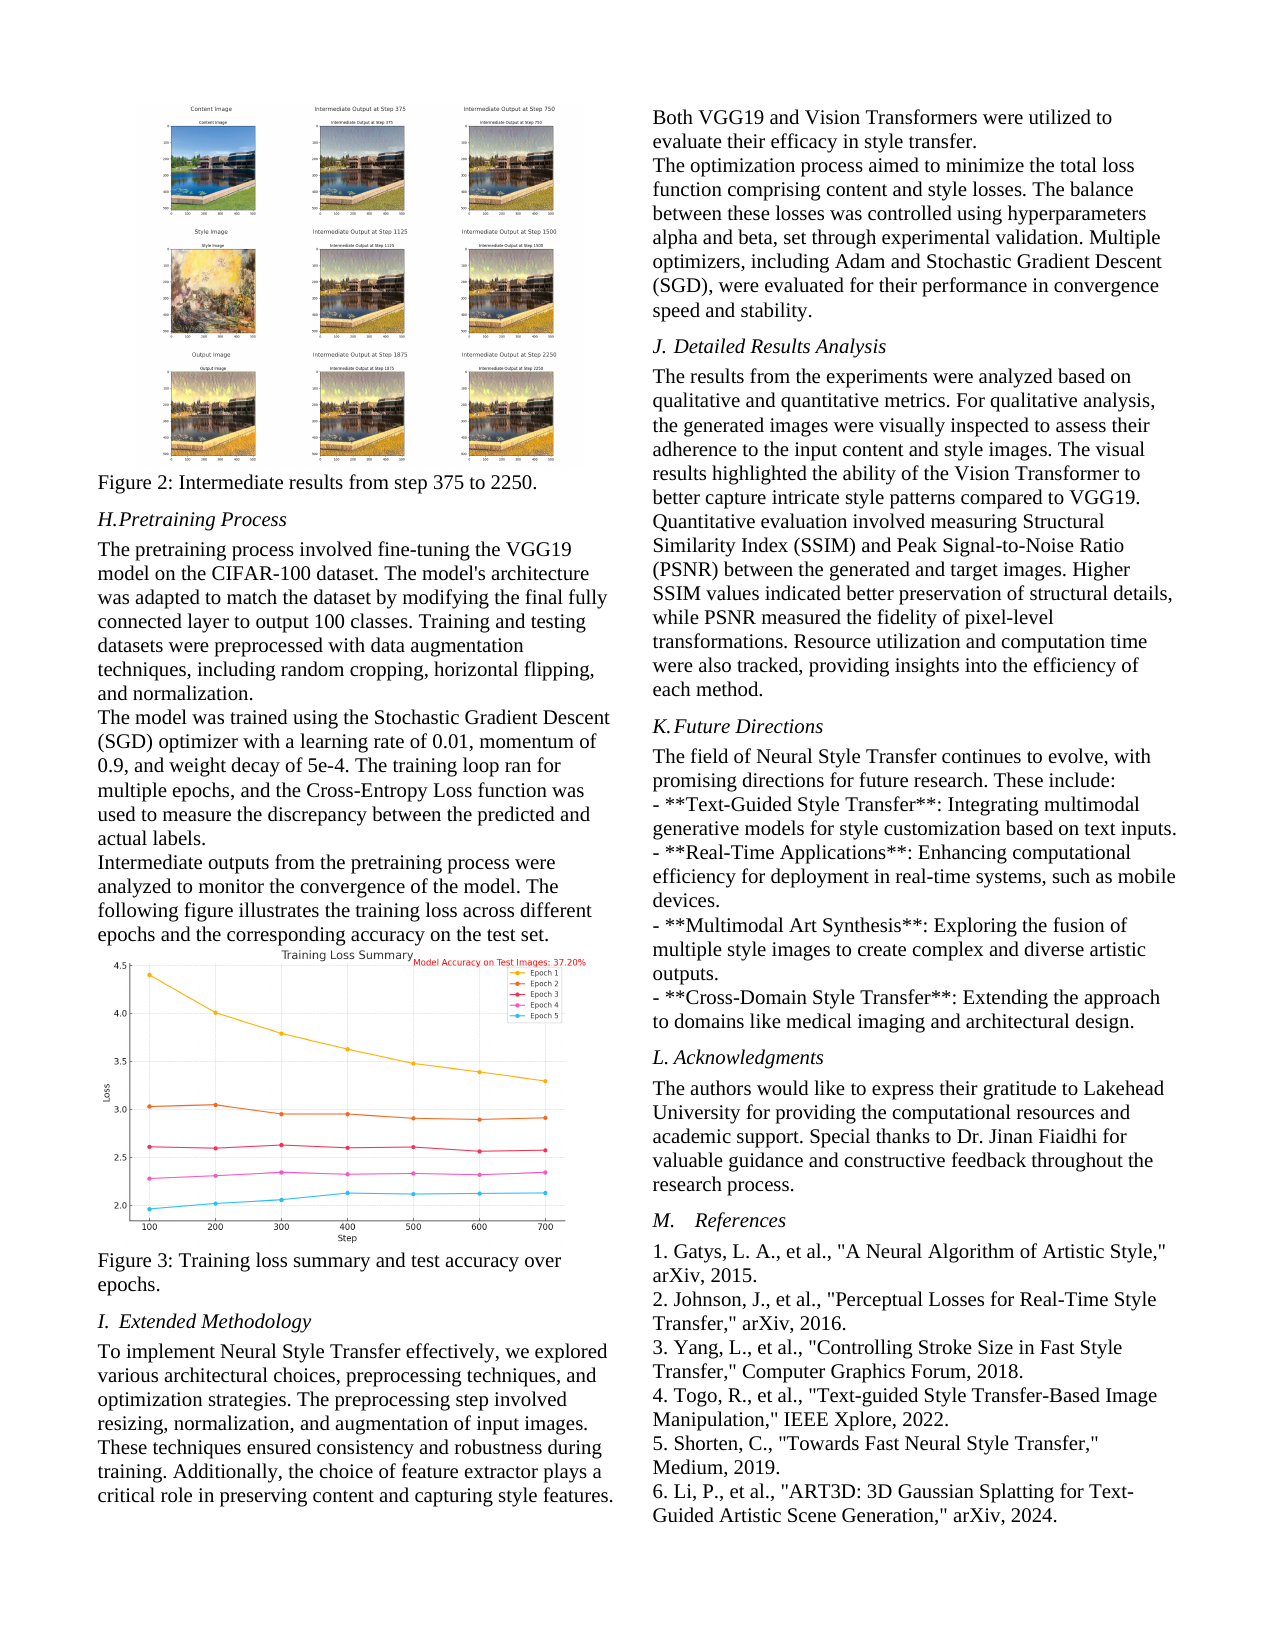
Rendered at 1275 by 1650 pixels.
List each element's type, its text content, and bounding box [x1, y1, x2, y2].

text To implement Neural Style Transfer effectively, we explored various architectural choices, preprocessing techniques, and optimization strategies. The preprocessing step involved resizing, normalization, and augmentation of input images. These techniques ensured consistency and robustness during training. Additionally, the choice of feature extractor plays a critical role in preserving content and capturing style features. Both VGG19 and Vision Transformers were utilized to evaluate their efficacy in style transfer. [97, 1339, 622, 1507]
text The model was trained using the Stochastic Gradient Descent (SGD) optimizer with a learning rate of 0.01, momentum of 0.9, and weight decay of 5e-4. The training loop ran for multiple epochs, and the Cross-Entropy Loss function was used to measure the discrepancy between the predicted and actual labels. [97, 705, 622, 850]
subtitle Extended Methodology [97, 1308, 622, 1333]
picture [97, 946, 591, 1248]
text The optimization process aimed to minimize the total loss function comprising content and style losses. The balance between these losses was controlled using hyperparameters alpha and beta, set through experimental validation. Multiple optimizers, including Adam and Stochastic Gradient Descent (SGD), were evaluated for their performance in convergence speed and stability. [652, 153, 1177, 322]
picture [136, 105, 584, 470]
text Intermediate outputs from the pretraining process were analyzed to monitor the convergence of the model. The following figure illustrates the training loss across different epochs and the corresponding accuracy on the test set. [97, 850, 622, 946]
text Quantitative evaluation involved measuring Structural Similarity Index (SSIM) and Peak Signal-to-Noise Ratio (PSNR) between the generated and target images. Higher SSIM values indicated better preservation of structural details, while PSNR measured the fidelity of pixel-level transformations. Resource utilization and computation time were also tracked, providing insights into the efficiency of each method. [652, 509, 1177, 701]
subtitle Detailed Results Analysis [652, 334, 1177, 358]
text 1. Gatys, L. A., et al., "A Neural Algorithm of Artistic Style," arXiv, 2015. 2. Johnson, J., et al., "Perceptual Losses for Real-Time Style Transfer," arXiv, 2016. 3. Yang, L., et al., "Controlling Stroke Size in Fast Style Transfer," Computer Graphics Forum, 2018. 4. Togo, R., et al., "Text-guided Style Transfer-Based Image Manipulation," IEEE Xplore, 2022. 5. Shorten, C., "Towards Fast Neural Style Transfer," Medium, 2019. 6. Li, P., et al., "ART3D: 3D Gaussian Splatting for Text-Guided Artistic Scene Generation," arXiv, 2024. [652, 1239, 1177, 1527]
text The results from the experiments were analyzed based on qualitative and quantitative metrics. For qualitative analysis, the generated images were visually inspected to assess their adherence to the input content and style images. The visual results highlighted the ability of the Vision Transformer to better capture intricate style patterns compared to VGG19. [652, 364, 1177, 509]
text Figure 3: Training loss summary and test accuracy over epochs. [97, 1248, 622, 1296]
text The pretraining process involved fine-tuning the VGG19 model on the CIFAR-100 dataset. The model's architecture was adapted to match the dataset by modifying the final fully connected layer to output 100 classes. Training and testing datasets were preprocessed with data augmentation techniques, including random cropping, horizontal flipping, and normalization. [97, 537, 622, 705]
subtitle Acknowledgments [652, 1045, 1177, 1069]
text Figure 2: Intermediate results from step 375 to 2250. [97, 470, 622, 494]
subtitle Pretraining Process [97, 507, 622, 531]
subtitle Future Directions [652, 714, 1177, 738]
subtitle References [652, 1208, 1177, 1232]
text The field of Neural Style Transfer continues to evolve, with promising directions for future research. These include: - **Text-Guided Style Transfer**: Integrating multimodal generative models for style customization based on text inputs. - **Real-Time Applications**: Enhancing computational efficiency for deployment in real-time systems, such as mobile devices. - **Multimodal Art Synthesis**: Exploring the fusion of multiple style images to create complex and diverse artistic outputs. - **Cross-Domain Style Transfer**: Extending the approach to domains like medical imaging and architectural design. [652, 744, 1177, 1033]
text The authors would like to express their gratitude to Lakehead University for providing the computational resources and academic support. Special thanks to Dr. Jinan Fiaidhi for valuable guidance and constructive feedback throughout the research process. [652, 1076, 1177, 1196]
